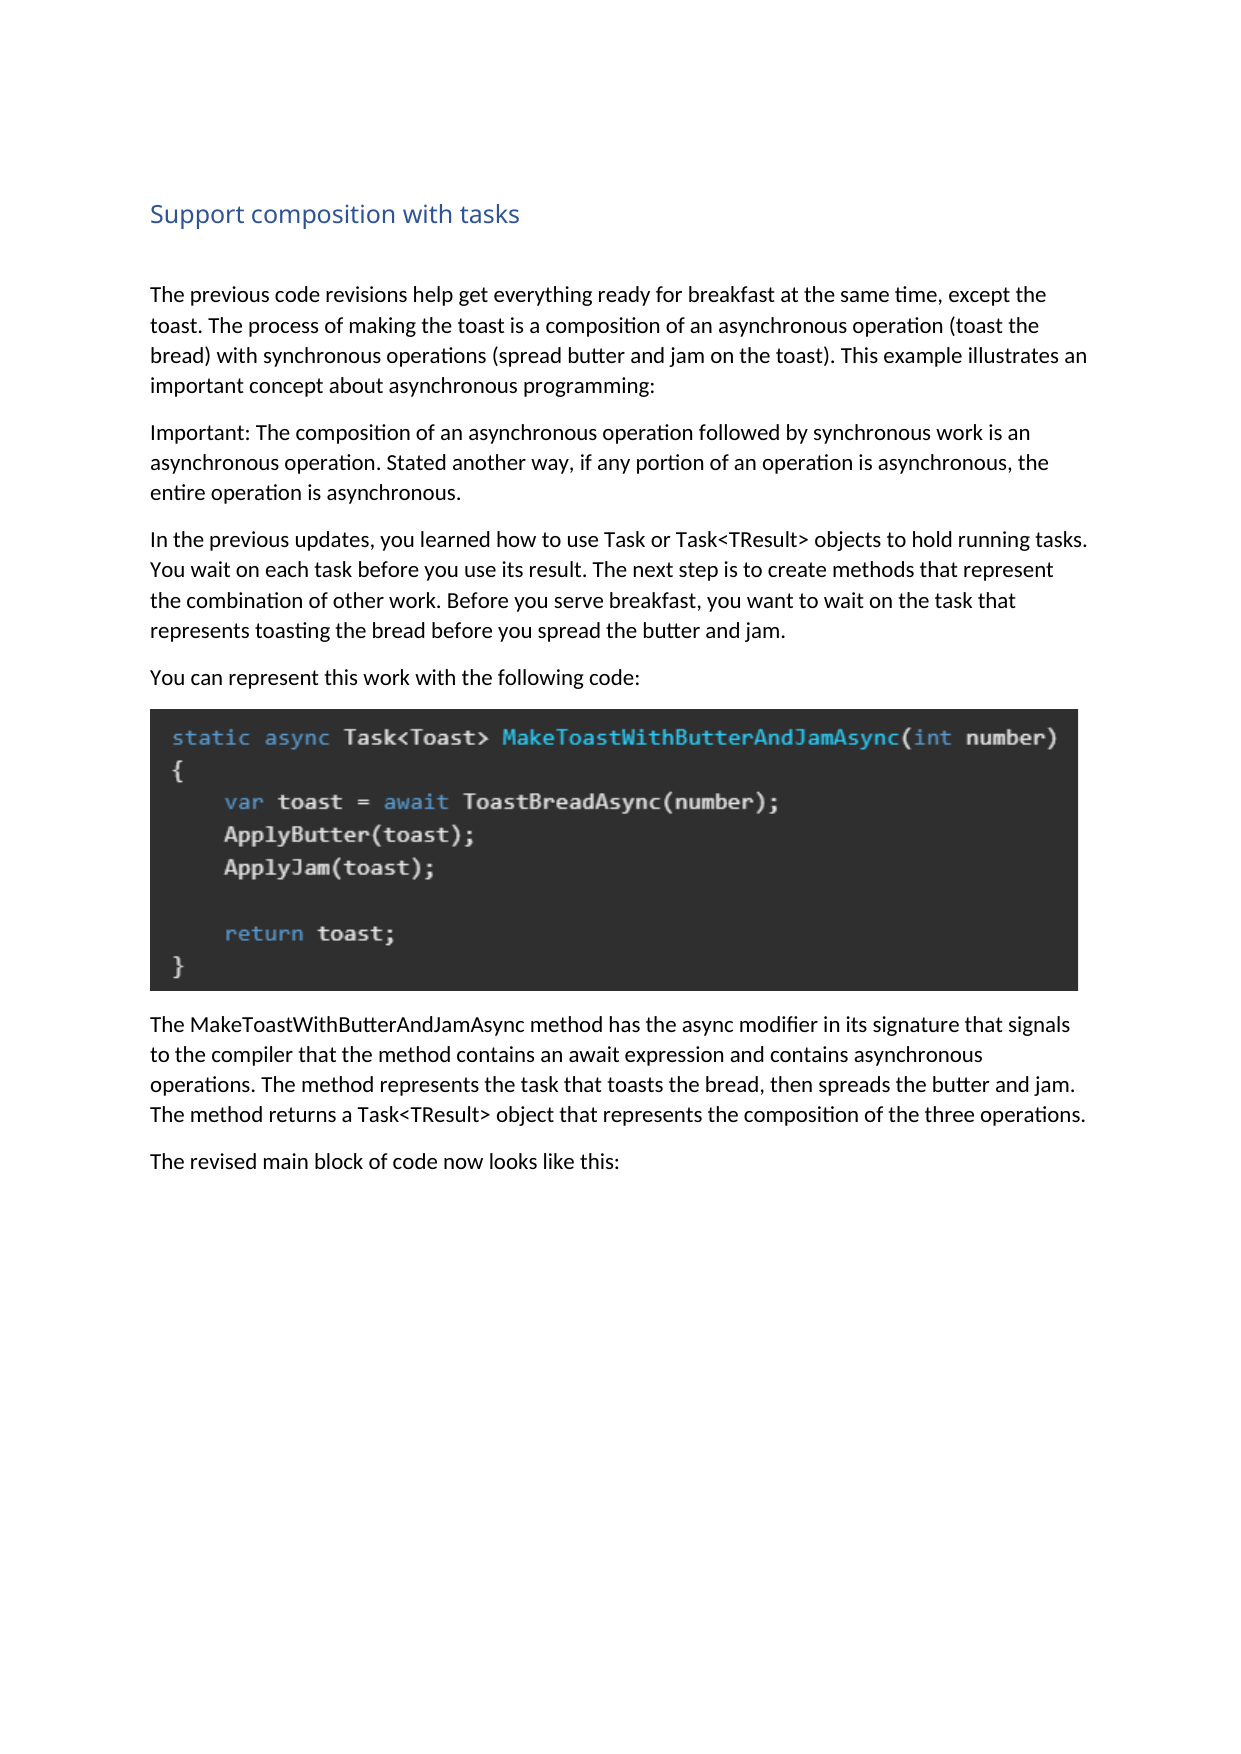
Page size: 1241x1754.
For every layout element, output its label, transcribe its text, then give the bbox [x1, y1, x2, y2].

picture [150, 709, 1079, 991]
text In the previous updates, you learned how to use Task or Task<TResult> objects to hold running tasks. You wait on each task before you use its result. The next step is to create methods that represent the combination of other work. Before you serve breakfast, you want to wait on the task that represents toasting the bread before you spread the butter and jam. [150, 525, 1090, 644]
text Important: The composition of an asynchronous operation followed by synchronous work is an asynchronous operation. Stated another way, if any portion of an operation is asynchronous, the entire operation is asynchronous. [150, 418, 1090, 506]
subtitle Support composition with tasks [150, 197, 1090, 231]
text The MakeToastWithButterAndJamAsync method has the async modifier in its signature that signals to the compiler that the method contains an await expression and contains asynchronous operations. The method represents the task that toasts the bread, then spreads the butter and jam. The method returns a Task<TResult> object that represents the composition of the three operations. [150, 1010, 1090, 1128]
text The revised main block of code now looks like this: [150, 1147, 1090, 1175]
text The previous code revisions help get everything ready for breakfast at the same time, except the toast. The process of making the toast is a composition of an asynchronous operation (toast the bread) with synchronous operations (spread butter and jam on the toast). This example illustrates an important concept about asynchronous programming: [150, 281, 1090, 399]
text You can represent this work with the following code: [150, 663, 1090, 691]
